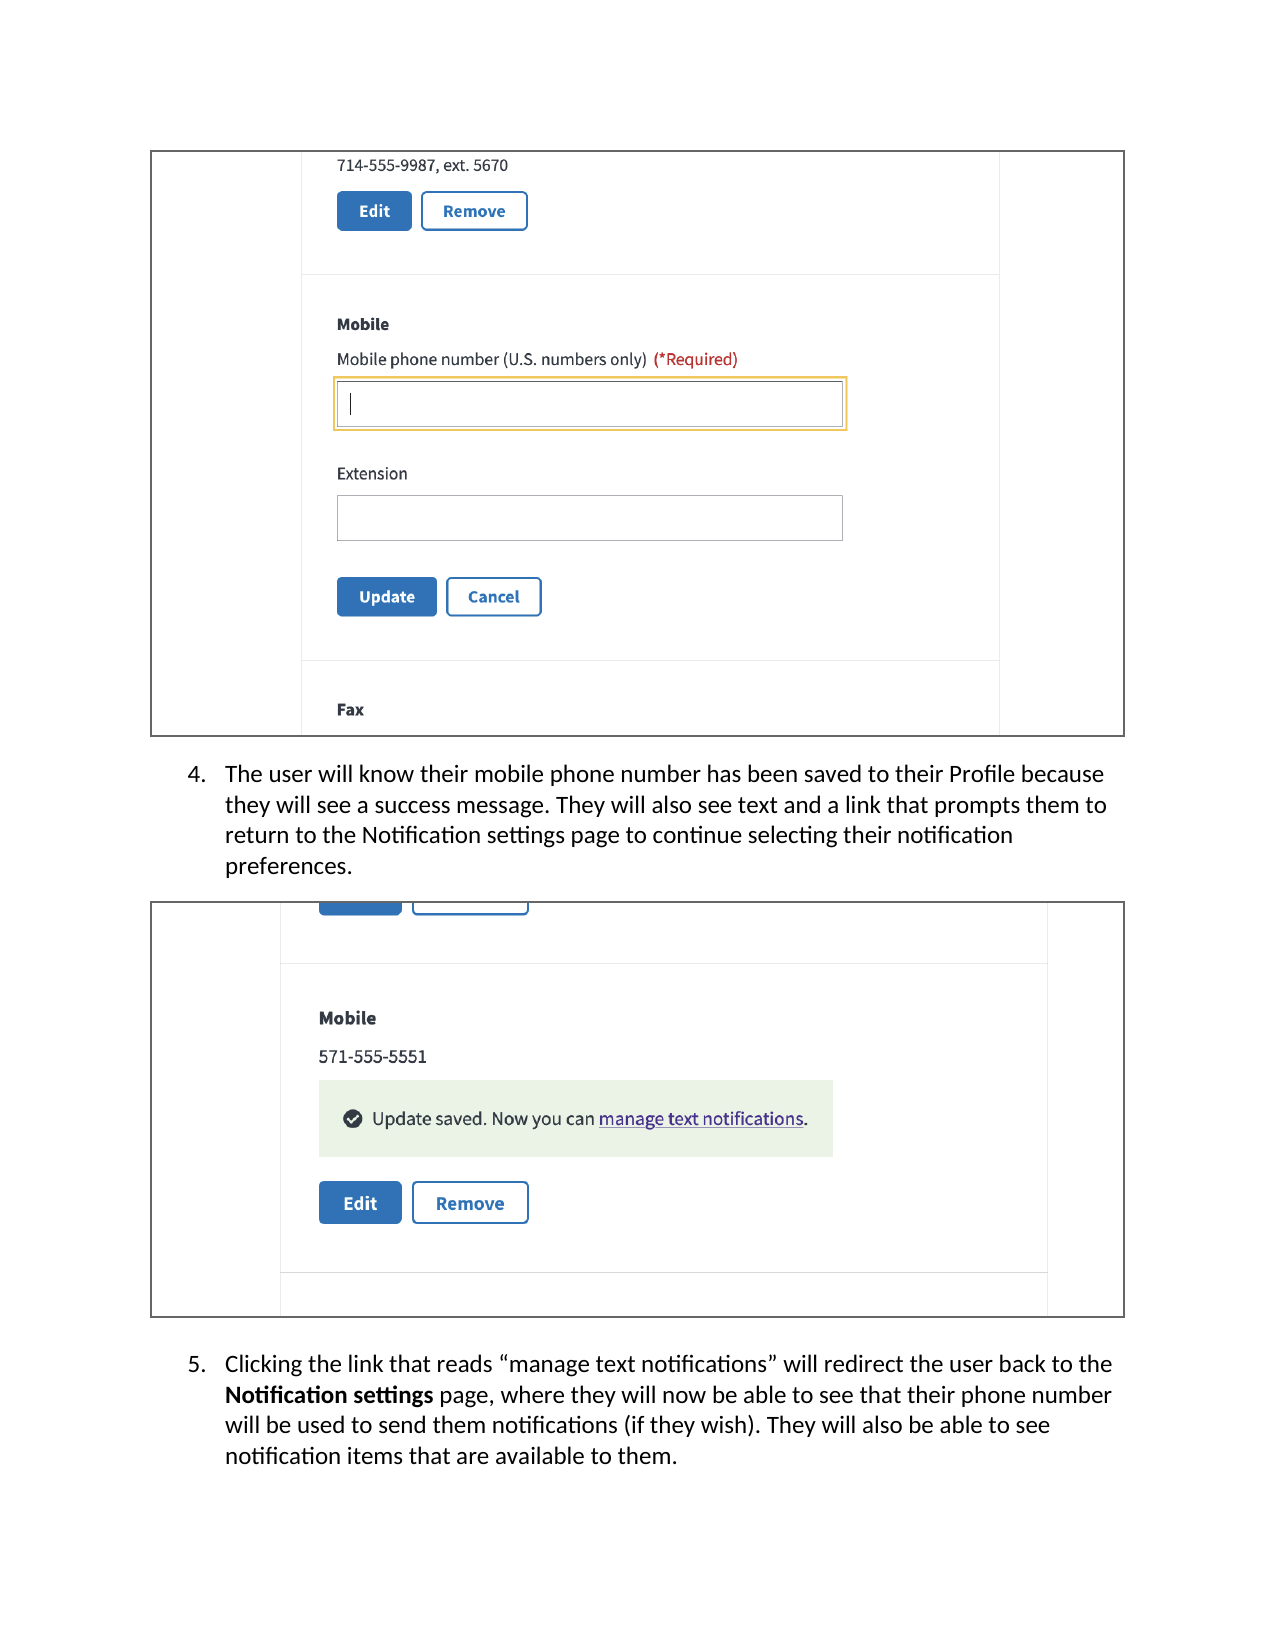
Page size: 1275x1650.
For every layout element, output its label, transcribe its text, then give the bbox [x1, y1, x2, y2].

picture [152, 152, 1123, 735]
list The user will know their mobile phone number has been saved to their Profile because they will see a success message. They will also see text and a link that prompts them to return to the Notification settings page to continue selecting their notification preferences. [187, 758, 1125, 880]
picture [152, 903, 1123, 1316]
list Clicking the link that reads “manage text notifications” will redirect the user back to the Notification settings page, where they will now be able to see that their phone number will be used to send them notifications (if they wish). They will also be able to see notification items that are available to them. [187, 1348, 1125, 1471]
